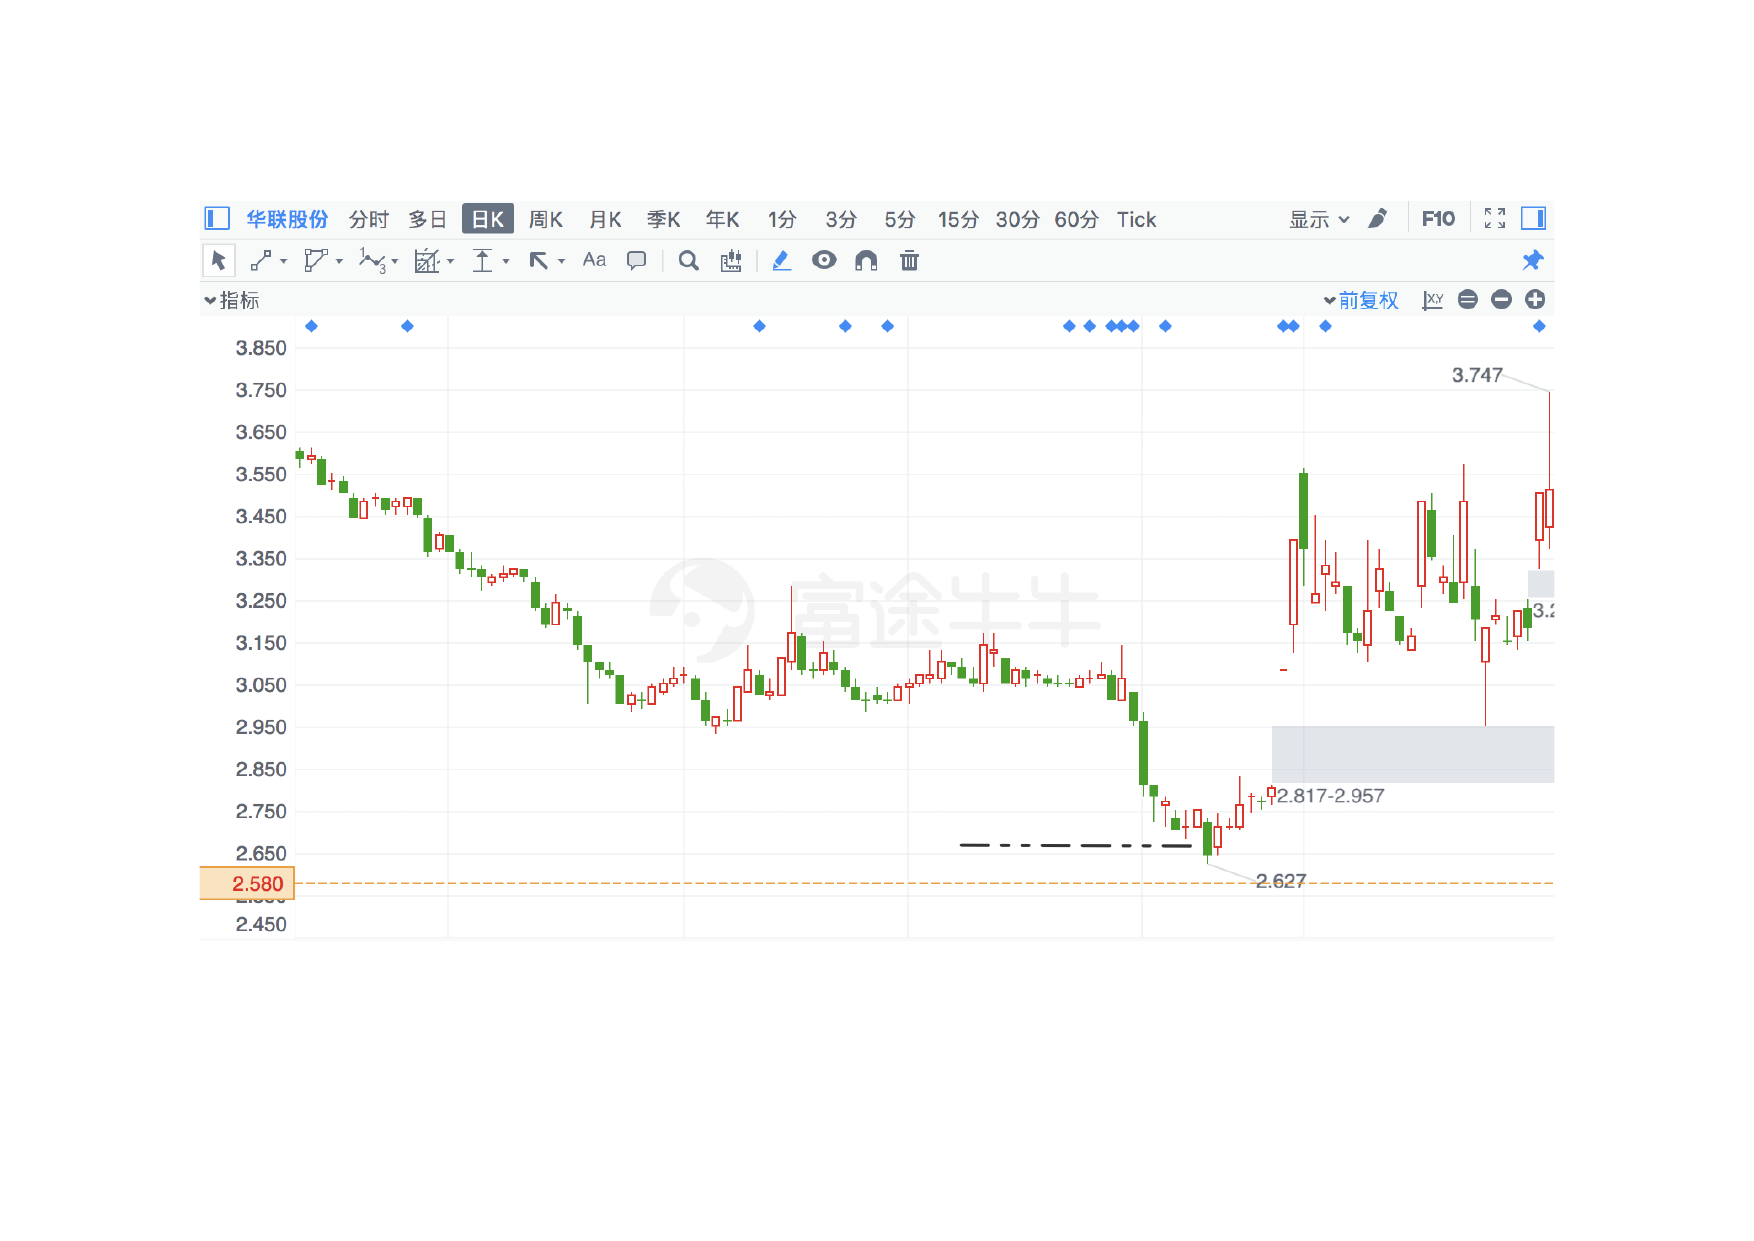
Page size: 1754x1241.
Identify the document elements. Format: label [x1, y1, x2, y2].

picture [199, 201, 1555, 941]
